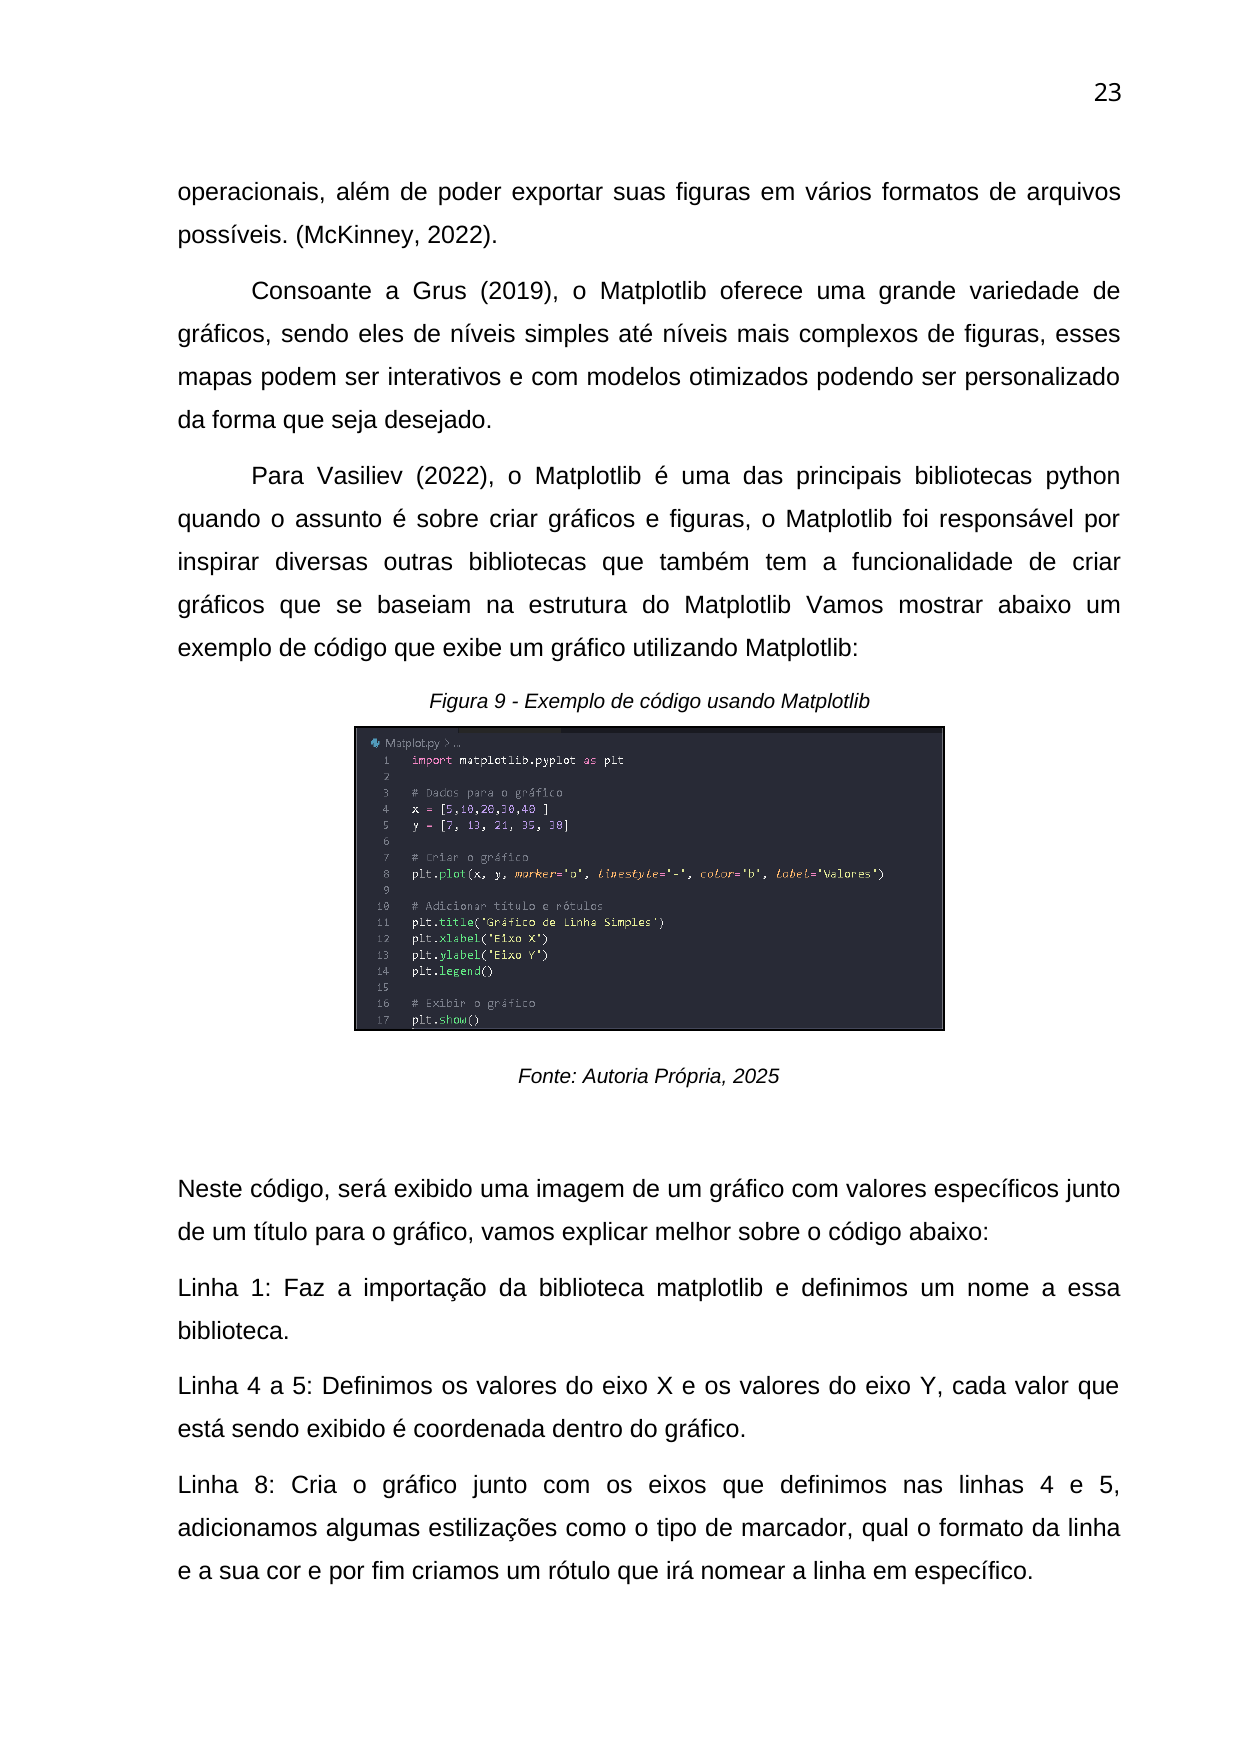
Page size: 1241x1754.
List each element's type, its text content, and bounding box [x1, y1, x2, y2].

text Para Vasiliev (2022), o Matplotlib é uma das principais bibliotecas python quando o assunto é sobre criar gráficos e figuras, o Matplotlib foi responsável por inspirar diversas outras bibliotecas que também tem a funcionalidade de criar gráficos que se baseiam na estrutura do Matplotlib Vamos mostrar abaixo um exemplo de código que exibe um gráfico utilizando Matplotlib: [177, 461, 1122, 662]
picture [356, 728, 943, 1029]
text Linha 8: Cria o gráfico junto com os eixos que definimos nas linhas 4 e 5, adicionamos algumas estilizações como o tipo de marcador, qual o formato da linha e a sua cor e por fim criamos um rótulo que irá nomear a linha em específico. [177, 1470, 1122, 1585]
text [177, 177, 1122, 249]
text Neste código, será exibido uma imagem de um gráfico com valores específicos junto de um título para o gráfico, vamos explicar melhor sobre o código abaixo: [177, 1174, 1122, 1246]
text Linha 4 a 5: Definimos os valores do eixo X e os valores do eixo Y, cada valor que está sendo exibido é coordenada dentro do gráfico. [177, 1371, 1122, 1443]
text Linha 1: Faz a importação da biblioteca matplotlib e definimos um nome a essa biblioteca. [177, 1272, 1122, 1344]
text Fonte: Autoria Própria, 2025 [177, 1064, 1122, 1088]
text Consoante a Grus (2019), o Matplotlib oferece uma grande variedade de gráficos, sendo eles de níveis simples até níveis mais complexos de figuras, esses mapas podem ser interativos e com modelos otimizados podendo ser personalizado da forma que seja desejado. [177, 276, 1122, 434]
